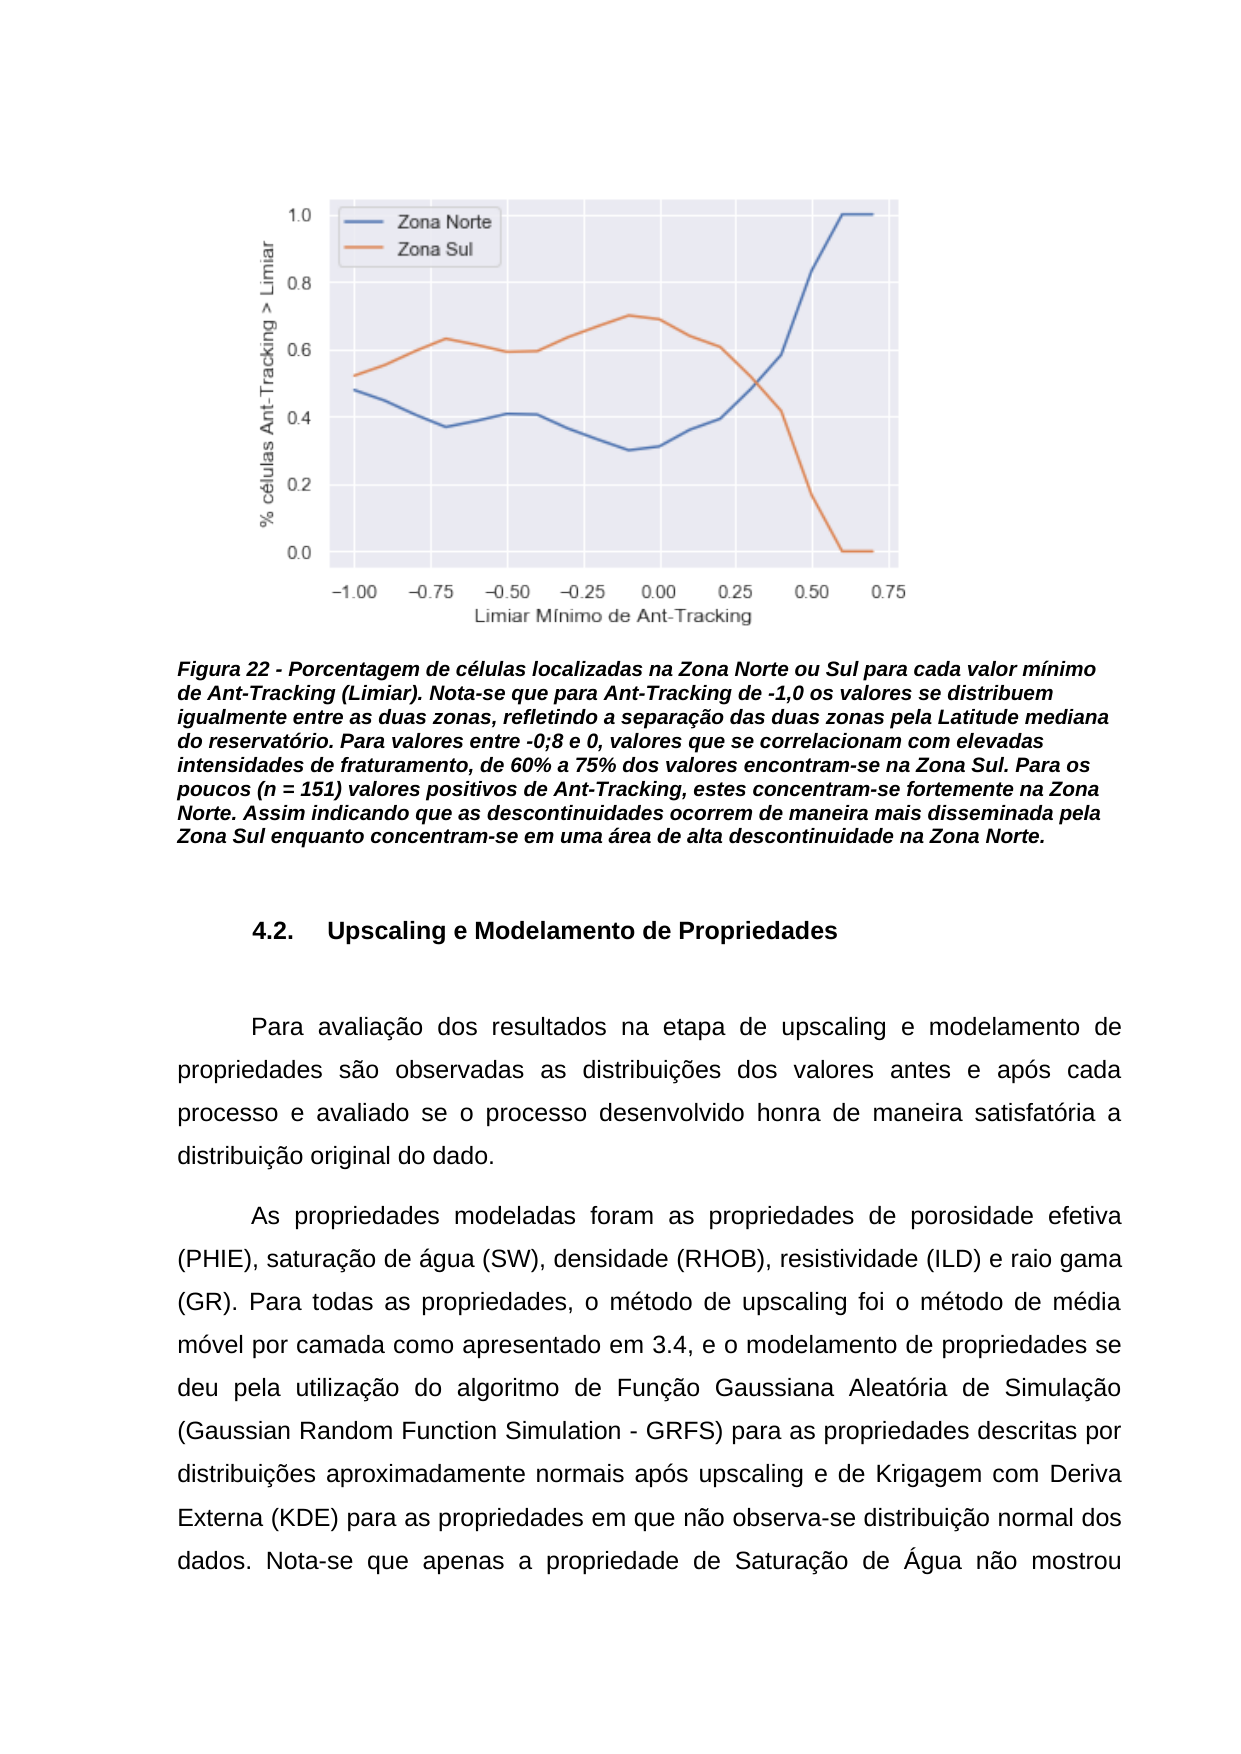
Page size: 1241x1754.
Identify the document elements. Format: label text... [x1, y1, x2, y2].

text Figura 22 - Porcentagem de células localizadas na Zona Norte ou Sul para cada valor mínimo de Ant-Tracking (Limiar). Nota-se que para Ant-Tracking de -1,0 os valores se distribuem igualmente entre as duas zonas, refletindo a separação das duas zonas pela Latitude mediana do reservatório. Para valores entre -0;8 e 0, valores que se correlacionam com elevadas intensidades de fraturamento, de 60% a 75% dos valores encontram-se na Zona Sul. Para os poucos (n = 151) valores positivos de Ant-Tracking, estes concentram-se fortemente na Zona Norte. Assim indicando que as descontinuidades ocorrem de maneira mais disseminada pela Zona Sul enquanto concentram-se em uma área de alta descontinuidade na Zona Norte. [177, 657, 1123, 848]
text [177, 1201, 1123, 1574]
list Upscaling e Modelamento de Propriedades [252, 916, 1123, 945]
text Para avaliação dos resultados na etapa de upscaling e modelamento de propriedades são observadas as distribuições dos valores antes e após cada processo e avaliado se o processo desenvolvido honra de maneira satisfatória a distribuição original do dado. [177, 1011, 1123, 1169]
picture [250, 177, 921, 638]
